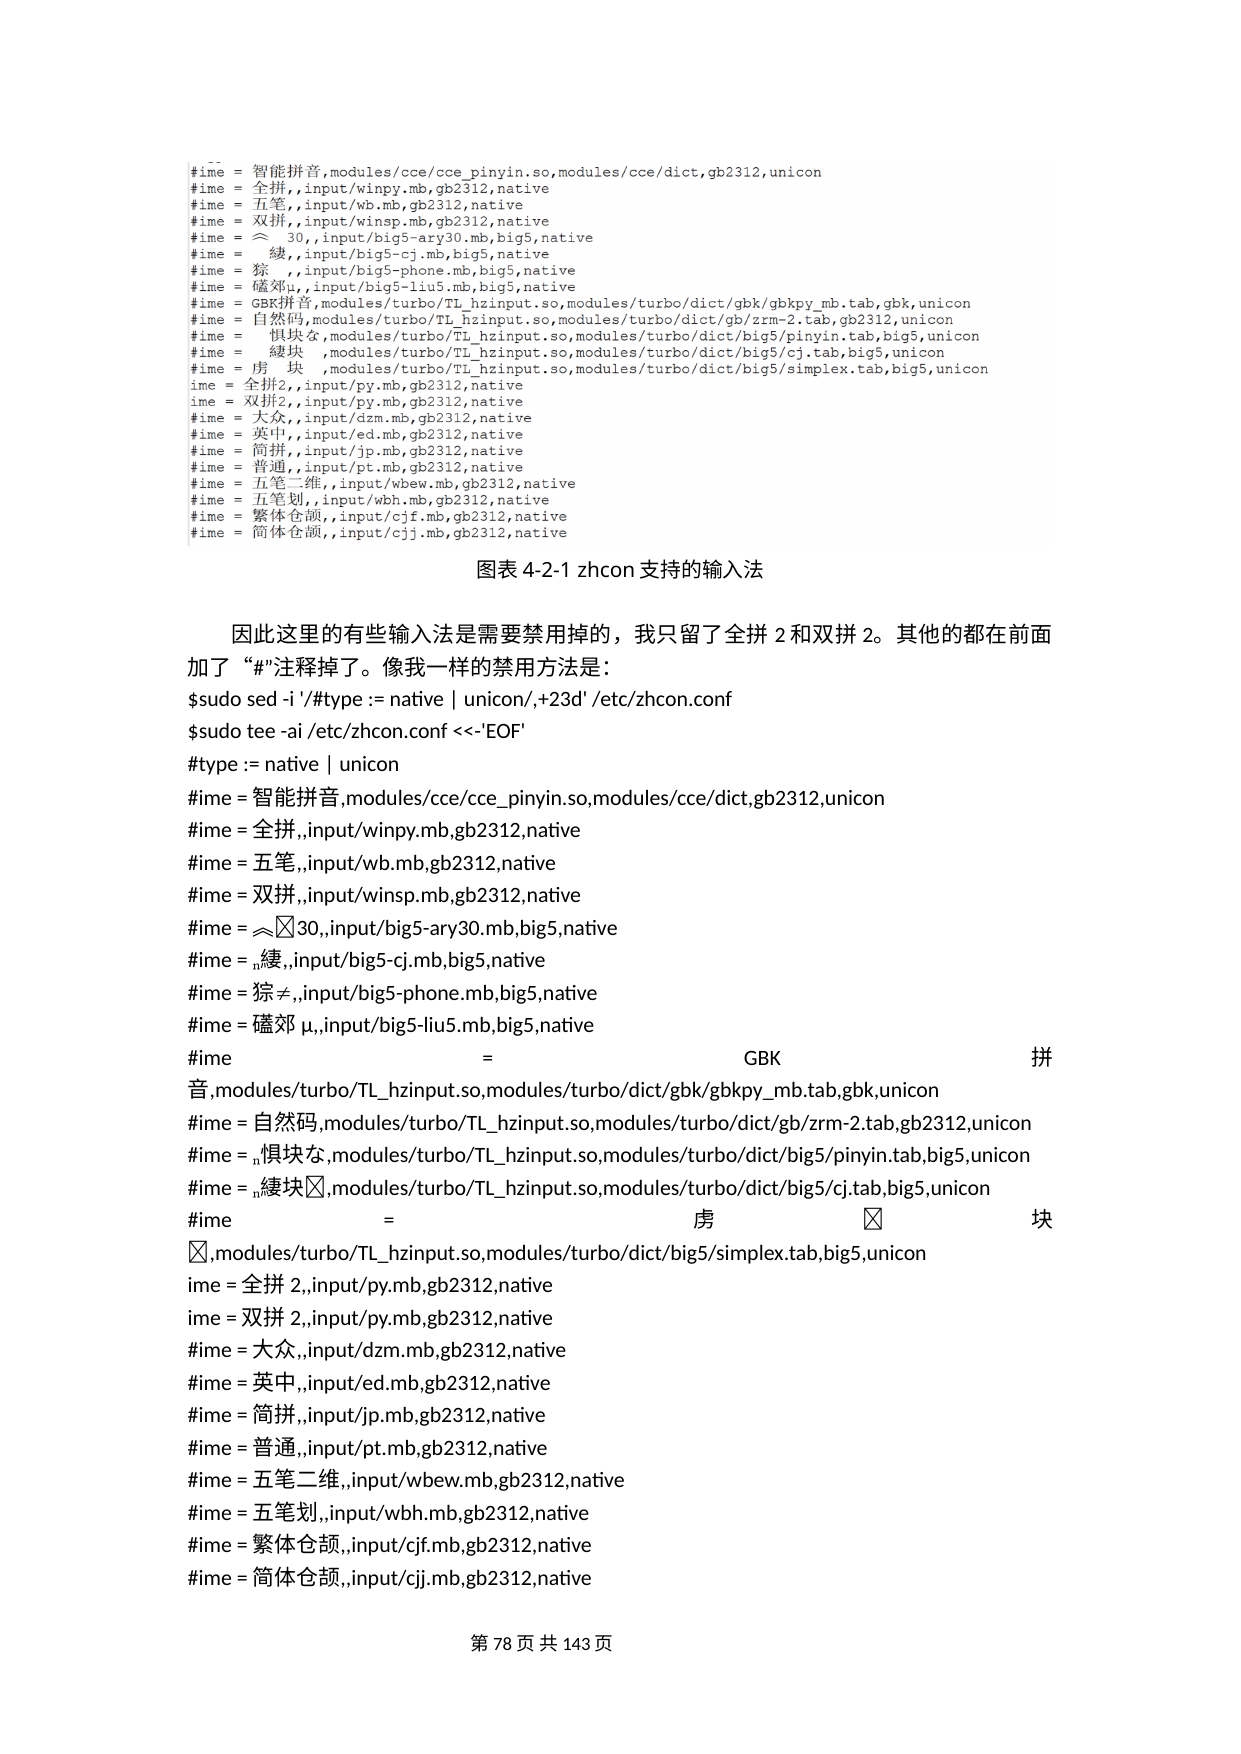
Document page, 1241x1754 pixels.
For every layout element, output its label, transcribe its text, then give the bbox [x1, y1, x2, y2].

text #ime = 五笔,,input/wb.mb,gb2312,native [187, 844, 1053, 877]
text #ime = ︽30,,input/big5-ary30.mb,big5,native [187, 909, 1053, 942]
text #ime = 虏块,modules/turbo/TL_hzinput.so,modules/turbo/dict/big5/simplex.tab,big5,unicon [187, 1202, 1053, 1267]
text #ime = 緀,,input/big5-cj.mb,big5,native [187, 942, 1053, 974]
text #ime = 大众,,input/dzm.mb,gb2312,native [187, 1332, 1053, 1364]
text 因此这里的有些输入法是需要禁用掉的，我只留了全拼2和双拼2。其他的都在前面加了“#”注释掉了。像我一样的禁用方法是： [187, 617, 1053, 682]
text #ime = 惧块な,modules/turbo/TL_hzinput.so,modules/turbo/dict/big5/pinyin.tab,big5,unicon [187, 1137, 1053, 1169]
text #ime = 普通,,input/pt.mb,gb2312,native [187, 1429, 1053, 1462]
text $sudo sed -i '/#type := native | unicon/,+23d' /etc/zhcon.conf [187, 682, 1053, 714]
text #ime = 繁体仓颉,,input/cjf.mb,gb2312,native [187, 1527, 1053, 1559]
text #ime = 五笔划,,input/wbh.mb,gb2312,native [187, 1494, 1053, 1527]
text $sudo tee -ai /etc/zhcon.conf <<-'EOF' [187, 714, 1053, 747]
text 图表 4-2-1 zhcon支持的输入法 [187, 552, 1053, 584]
text ime = 全拼2,,input/py.mb,gb2312,native [187, 1267, 1053, 1299]
text #type := native | unicon [187, 747, 1053, 779]
text #ime = 五笔二维,,input/wbew.mb,gb2312,native [187, 1462, 1053, 1494]
text #ime = 礚郊μ,,input/big5-liu5.mb,big5,native [187, 1007, 1053, 1039]
text #ime = GBK拼音,modules/turbo/TL_hzinput.so,modules/turbo/dict/gbk/gbkpy_mb.tab,gbk,unicon [187, 1039, 1053, 1104]
text #ime = 全拼,,input/winpy.mb,gb2312,native [187, 812, 1053, 844]
text #ime = 英中,,input/ed.mb,gb2312,native [187, 1364, 1053, 1397]
text #ime = 双拼,,input/winsp.mb,gb2312,native [187, 877, 1053, 909]
text #ime = 緀块,modules/turbo/TL_hzinput.so,modules/turbo/dict/big5/cj.tab,big5,unicon [187, 1169, 1053, 1202]
text #ime = 自然码,modules/turbo/TL_hzinput.so,modules/turbo/dict/gb/zrm-2.tab,gb2312,unicon [187, 1104, 1053, 1137]
picture [187, 162, 1053, 546]
text #ime = 猔,,input/big5-phone.mb,big5,native [187, 974, 1053, 1007]
text #ime = 智能拼音,modules/cce/cce_pinyin.so,modules/cce/dict,gb2312,unicon [187, 779, 1053, 812]
text #ime = 简拼,,input/jp.mb,gb2312,native [187, 1397, 1053, 1429]
text ime = 双拼2,,input/py.mb,gb2312,native [187, 1299, 1053, 1332]
text #ime = 简体仓颉,,input/cjj.mb,gb2312,native [187, 1559, 1053, 1592]
